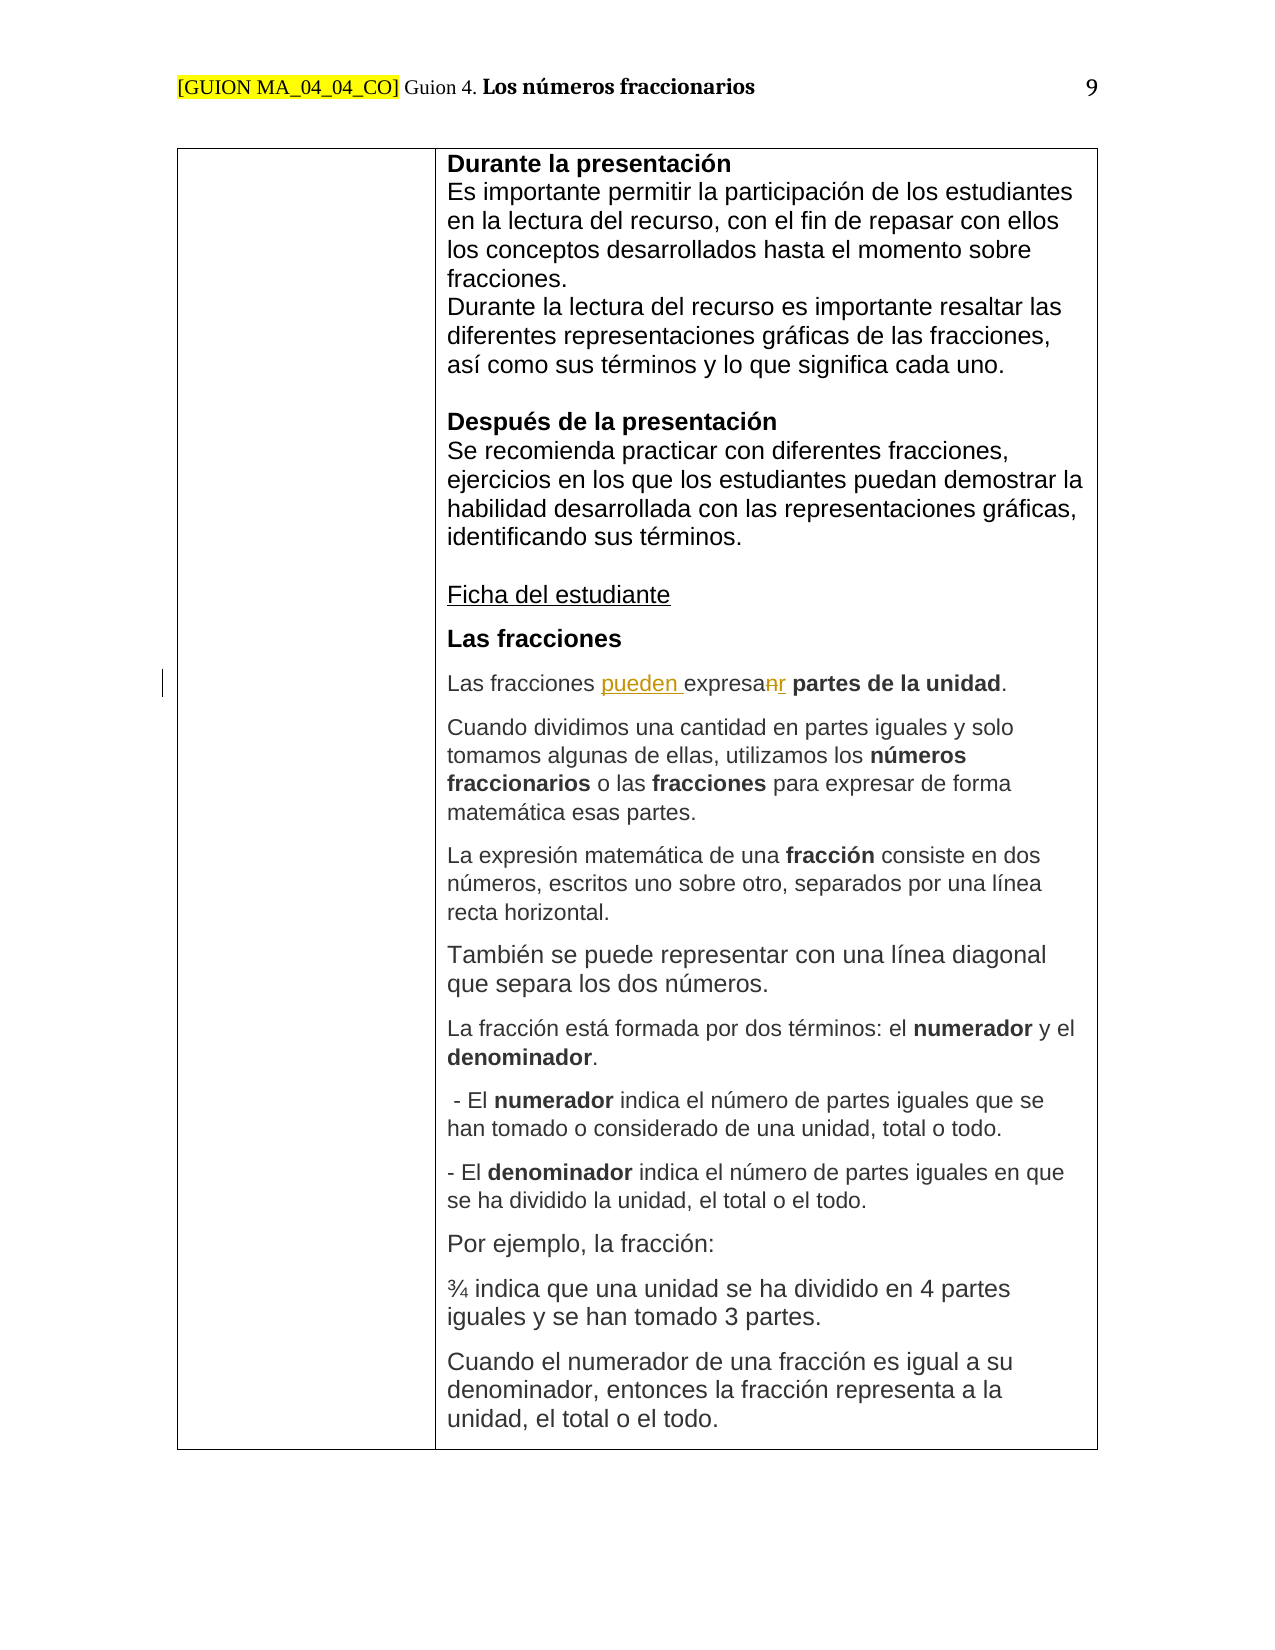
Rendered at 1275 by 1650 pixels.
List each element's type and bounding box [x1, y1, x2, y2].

table_cell [178, 149, 435, 1449]
table_cell [436, 149, 1097, 1449]
